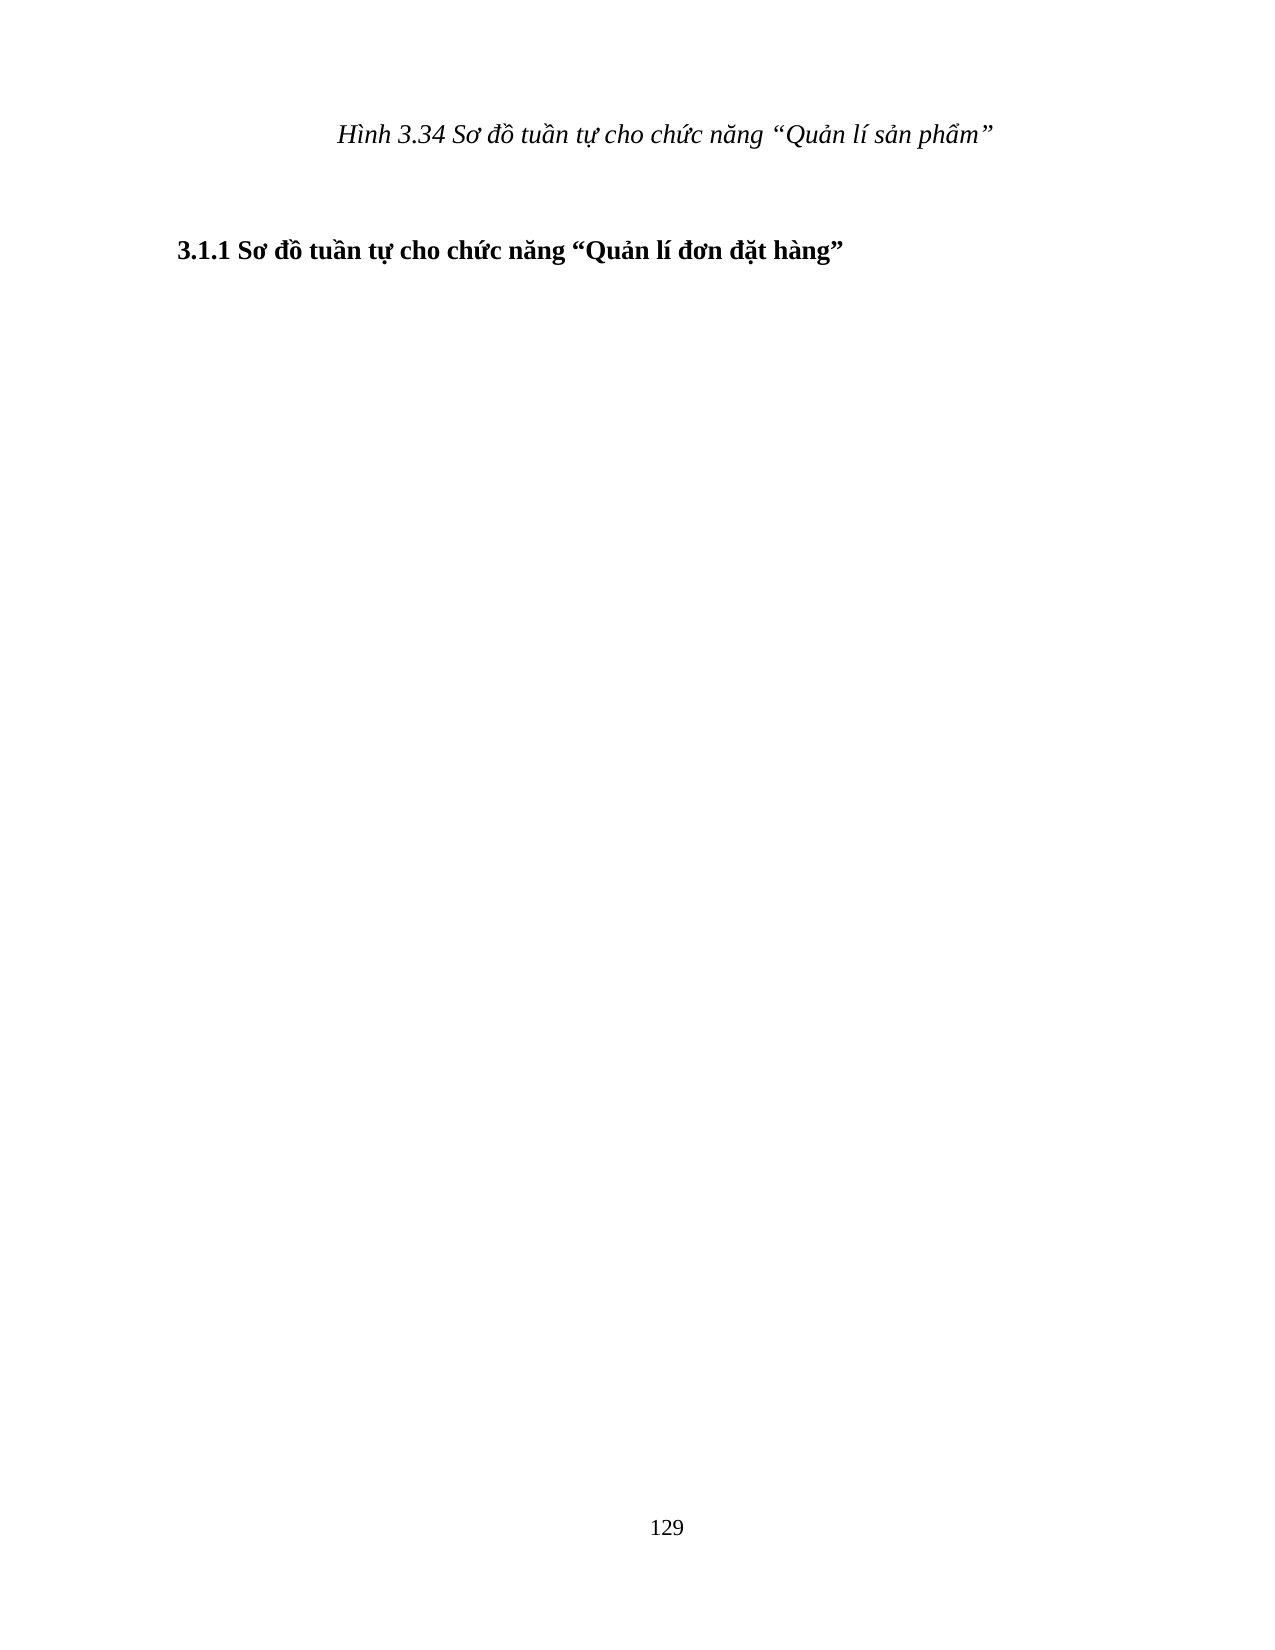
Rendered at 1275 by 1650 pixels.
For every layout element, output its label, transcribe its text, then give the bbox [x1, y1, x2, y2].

text Sơ đồ tuần tự cho chức năng “Quản lí sản phẩm” [177, 118, 1156, 150]
list Sơ đồ tuần tự cho chức năng “Quản lí đơn đặt hàng” [177, 234, 1117, 265]
